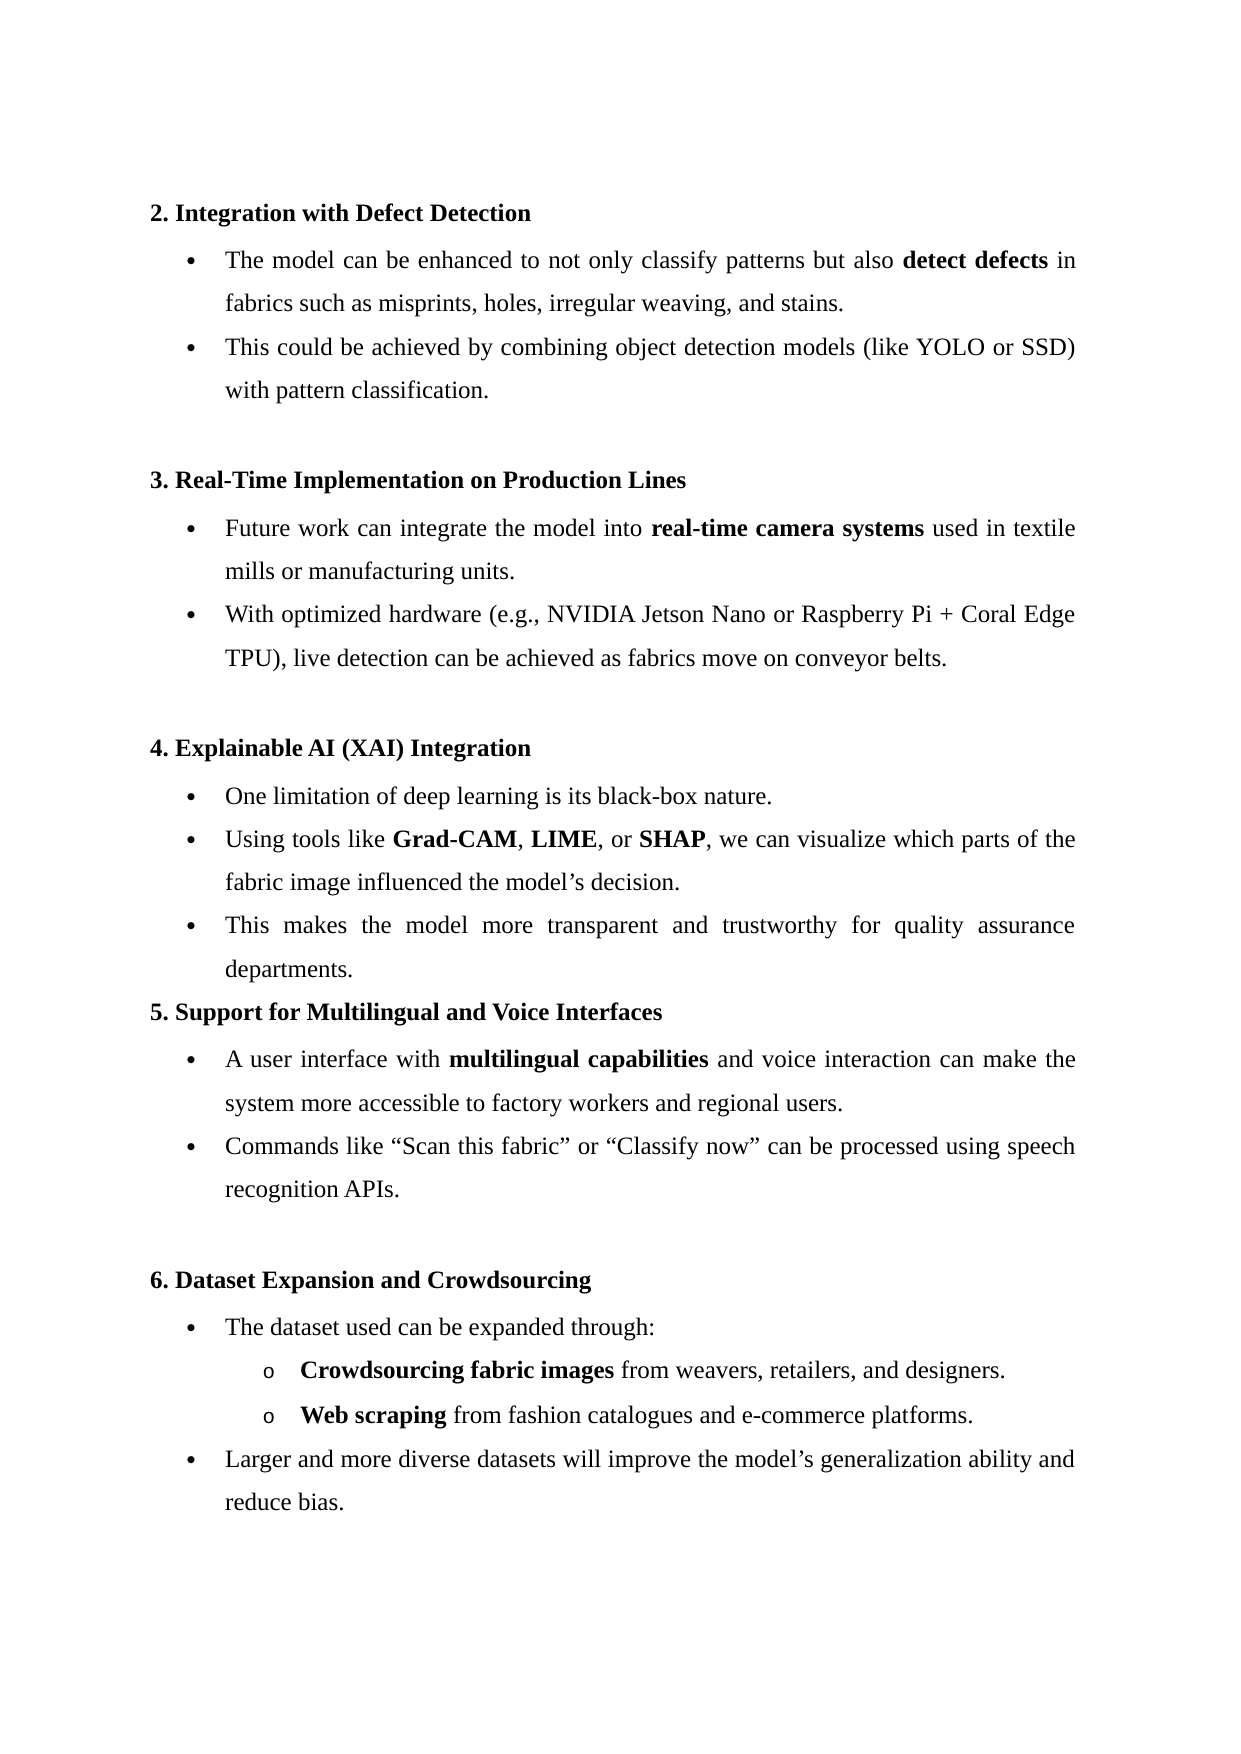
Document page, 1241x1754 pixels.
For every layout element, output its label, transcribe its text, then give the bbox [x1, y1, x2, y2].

list This could be achieved by combining object detection models (like YOLO or SSD) with pattern classification. [187, 332, 1076, 403]
list The model can be enhanced to not only classify patterns but also detect defects in fabrics such as misprints, holes, irregular weaving, and stains. [187, 245, 1076, 317]
list One limitation of deep learning is its black-box nature. [187, 781, 1076, 810]
text 2. Integration with Defect Detection [150, 198, 1090, 226]
list Web scraping from fashion catalogues and e-commerce platforms. [262, 1400, 1076, 1429]
list Commands like “Scan this fabric” or “Classify now” can be processed using speech recognition APIs. [187, 1131, 1076, 1203]
text 6. Dataset Expansion and Crowdsourcing [150, 1265, 1090, 1293]
list Crowdsourcing fabric images from weavers, retailers, and designers. [262, 1356, 1076, 1385]
text 4. Explainable AI (XAI) Integration [150, 733, 1090, 762]
list The dataset used can be expanded through: [187, 1312, 1076, 1341]
list Larger and more diverse datasets will improve the model’s generalization ability and reduce bias. [187, 1444, 1076, 1516]
list This makes the model more transparent and trustworthy for quality assurance departments. [187, 911, 1076, 982]
text 3. Real-Time Implementation on Production Lines [150, 466, 1090, 494]
text 5. Support for Multilingual and Voice Interfaces [150, 997, 1090, 1026]
list A user interface with multilingual capabilities and voice interaction can make the system more accessible to factory workers and regional users. [187, 1044, 1076, 1116]
list With optimized hardware (e.g., NVIDIA Jetson Nano or Raspberry Pi + Coral Edge TPU), live detection can be achieved as fabrics move on conveyor belts. [187, 599, 1076, 671]
list Future work can integrate the model into real-time camera systems used in textile mills or manufacturing units. [187, 513, 1076, 585]
list Using tools like Grad-CAM, LIME, or SHAP, we can visualize which parts of the fabric image influenced the model’s decision. [187, 824, 1076, 896]
